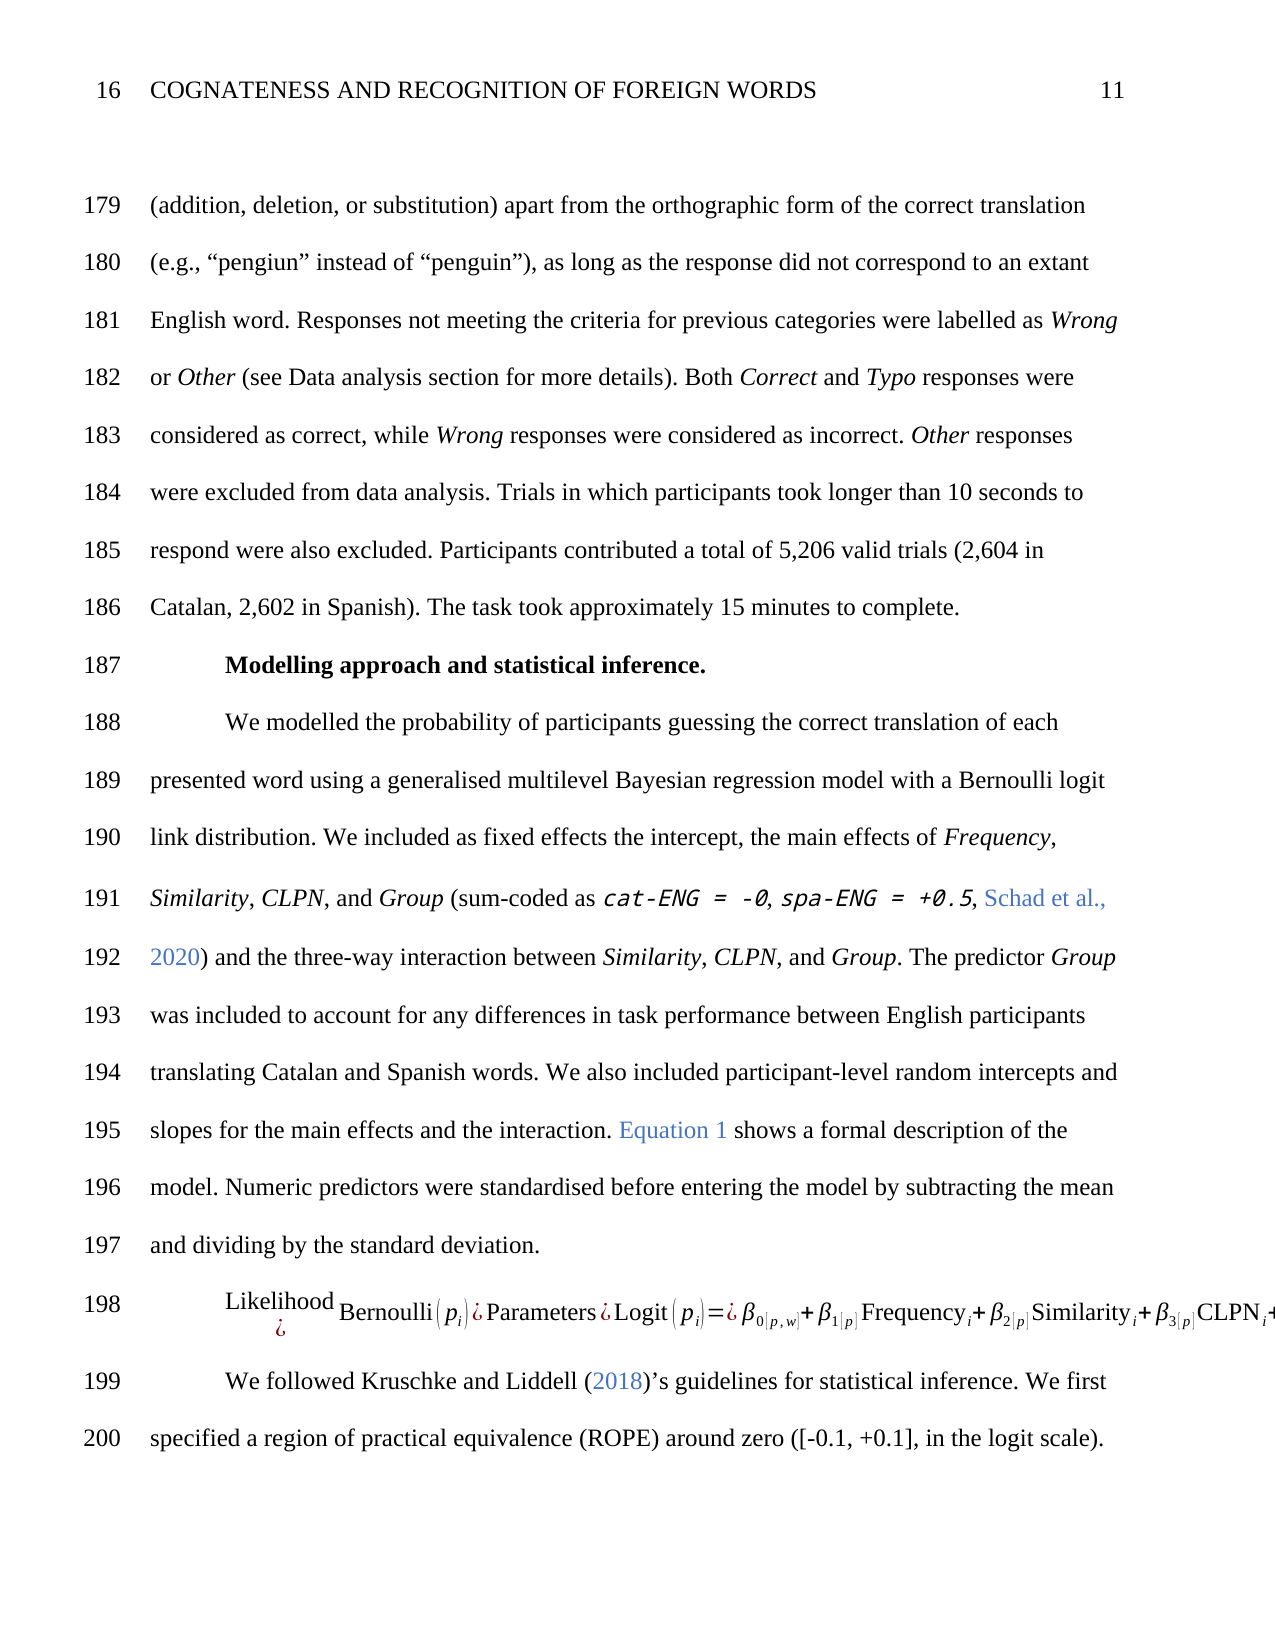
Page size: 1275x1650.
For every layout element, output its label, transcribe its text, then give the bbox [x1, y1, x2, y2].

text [150, 1366, 1125, 1452]
subtitle Modelling approach and statistical inference. [150, 650, 1125, 679]
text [150, 190, 1125, 621]
text We modelled the probability of participants guessing the correct translation of each presented word using a generalised multilevel Bayesian regression model with a Bernoulli logit link distribution. We included as fixed effects the intercept, the main effects of Frequency, Similarity, CLPN, and Group (sum-coded as cat-ENG = -0, spa-ENG = +0.5, Schad et al., 2020) and the three-way interaction between Similarity, CLPN, and Group. The predictor Group was included to account for any differences in task performance between English participants translating Catalan and Spanish words. We also included participant-level random intercepts and slopes for the main effects and the interaction. Equation 1 shows a formal description of the model. Numeric predictors were standardised before entering the model by subtracting the mean and dividing by the standard deviation. [150, 707, 1125, 1259]
